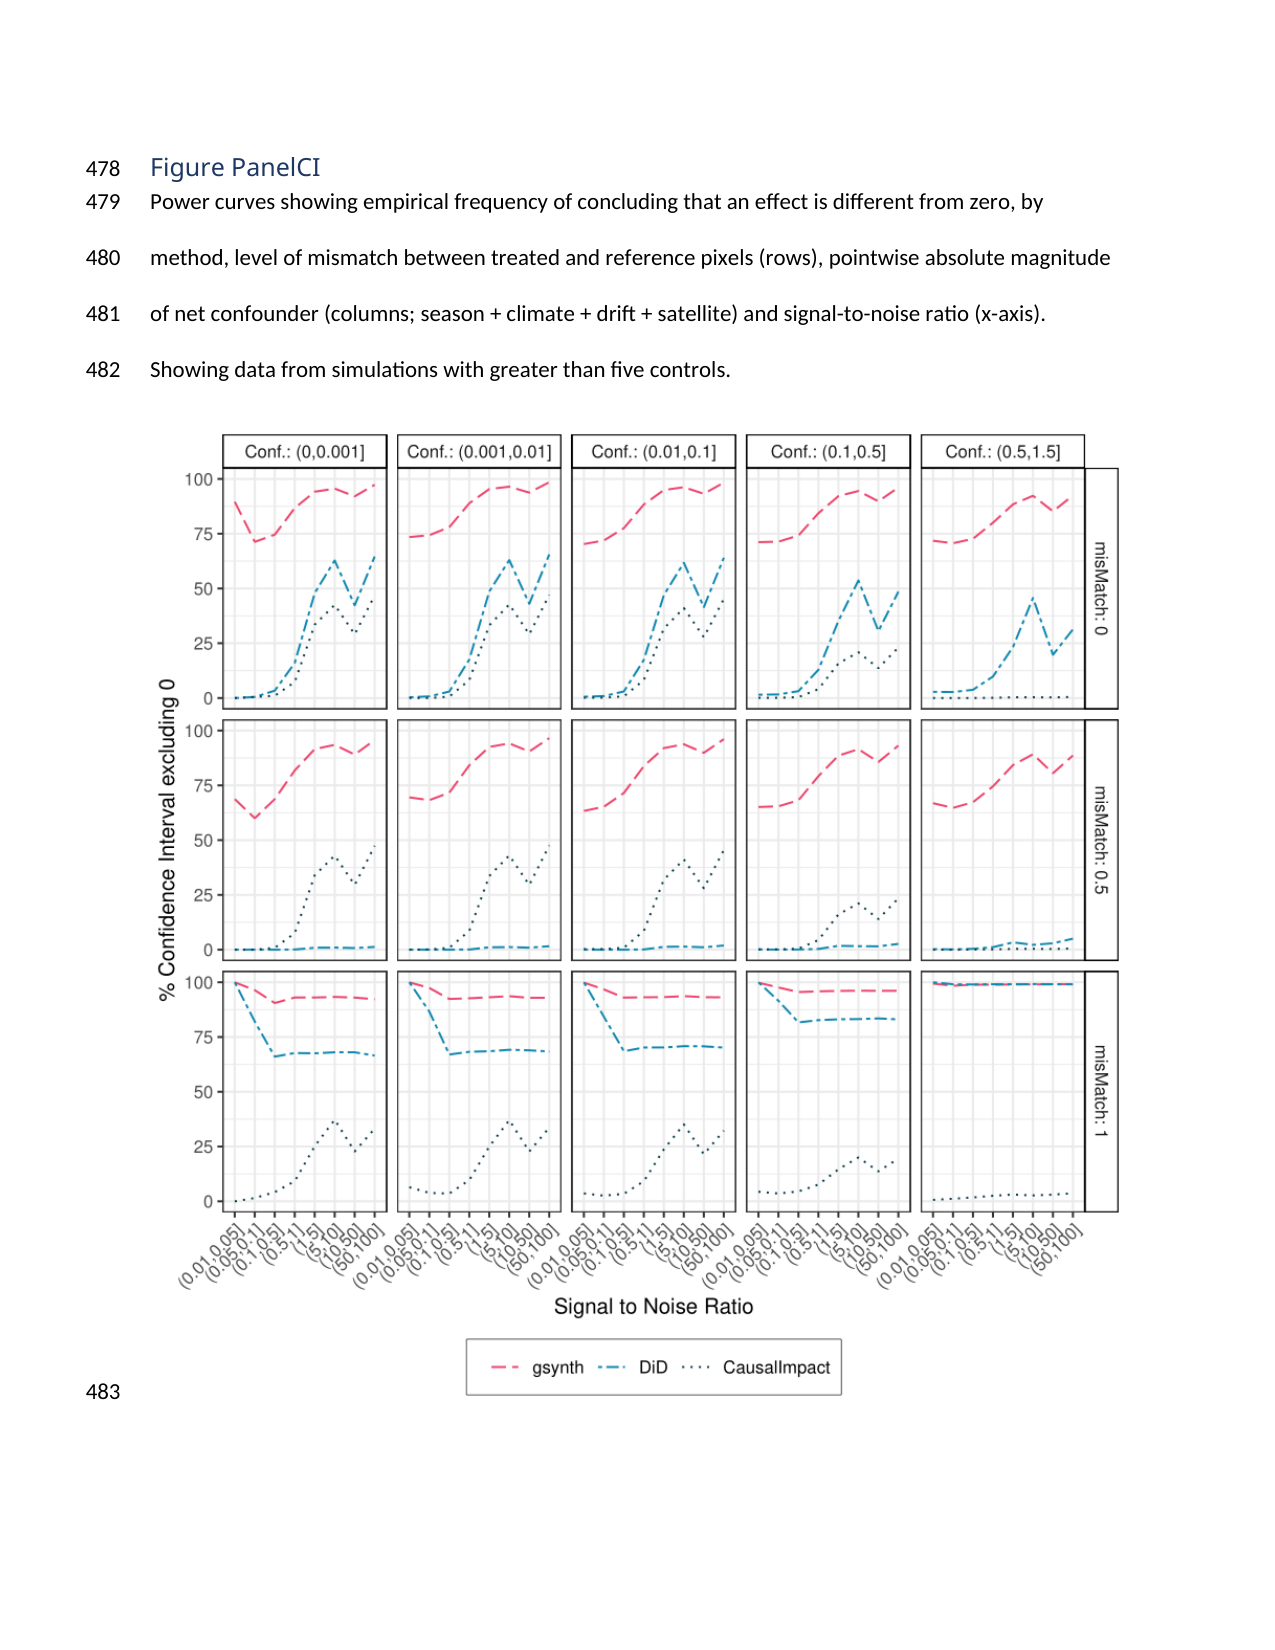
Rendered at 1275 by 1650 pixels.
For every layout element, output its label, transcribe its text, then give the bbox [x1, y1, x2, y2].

text Power curves showing empirical frequency of concluding that an effect is different from zero, by method, level of mismatch between treated and reference pixels (rows), pointwise absolute magnitude of net confounder (columns; season + climate + drift + satellite) and signal-to-noise ratio (x-axis). Showing data from simulations with greater than five controls. [150, 187, 1125, 383]
subtitle Figure PanelCI [150, 150, 1125, 184]
picture [150, 427, 1125, 1400]
